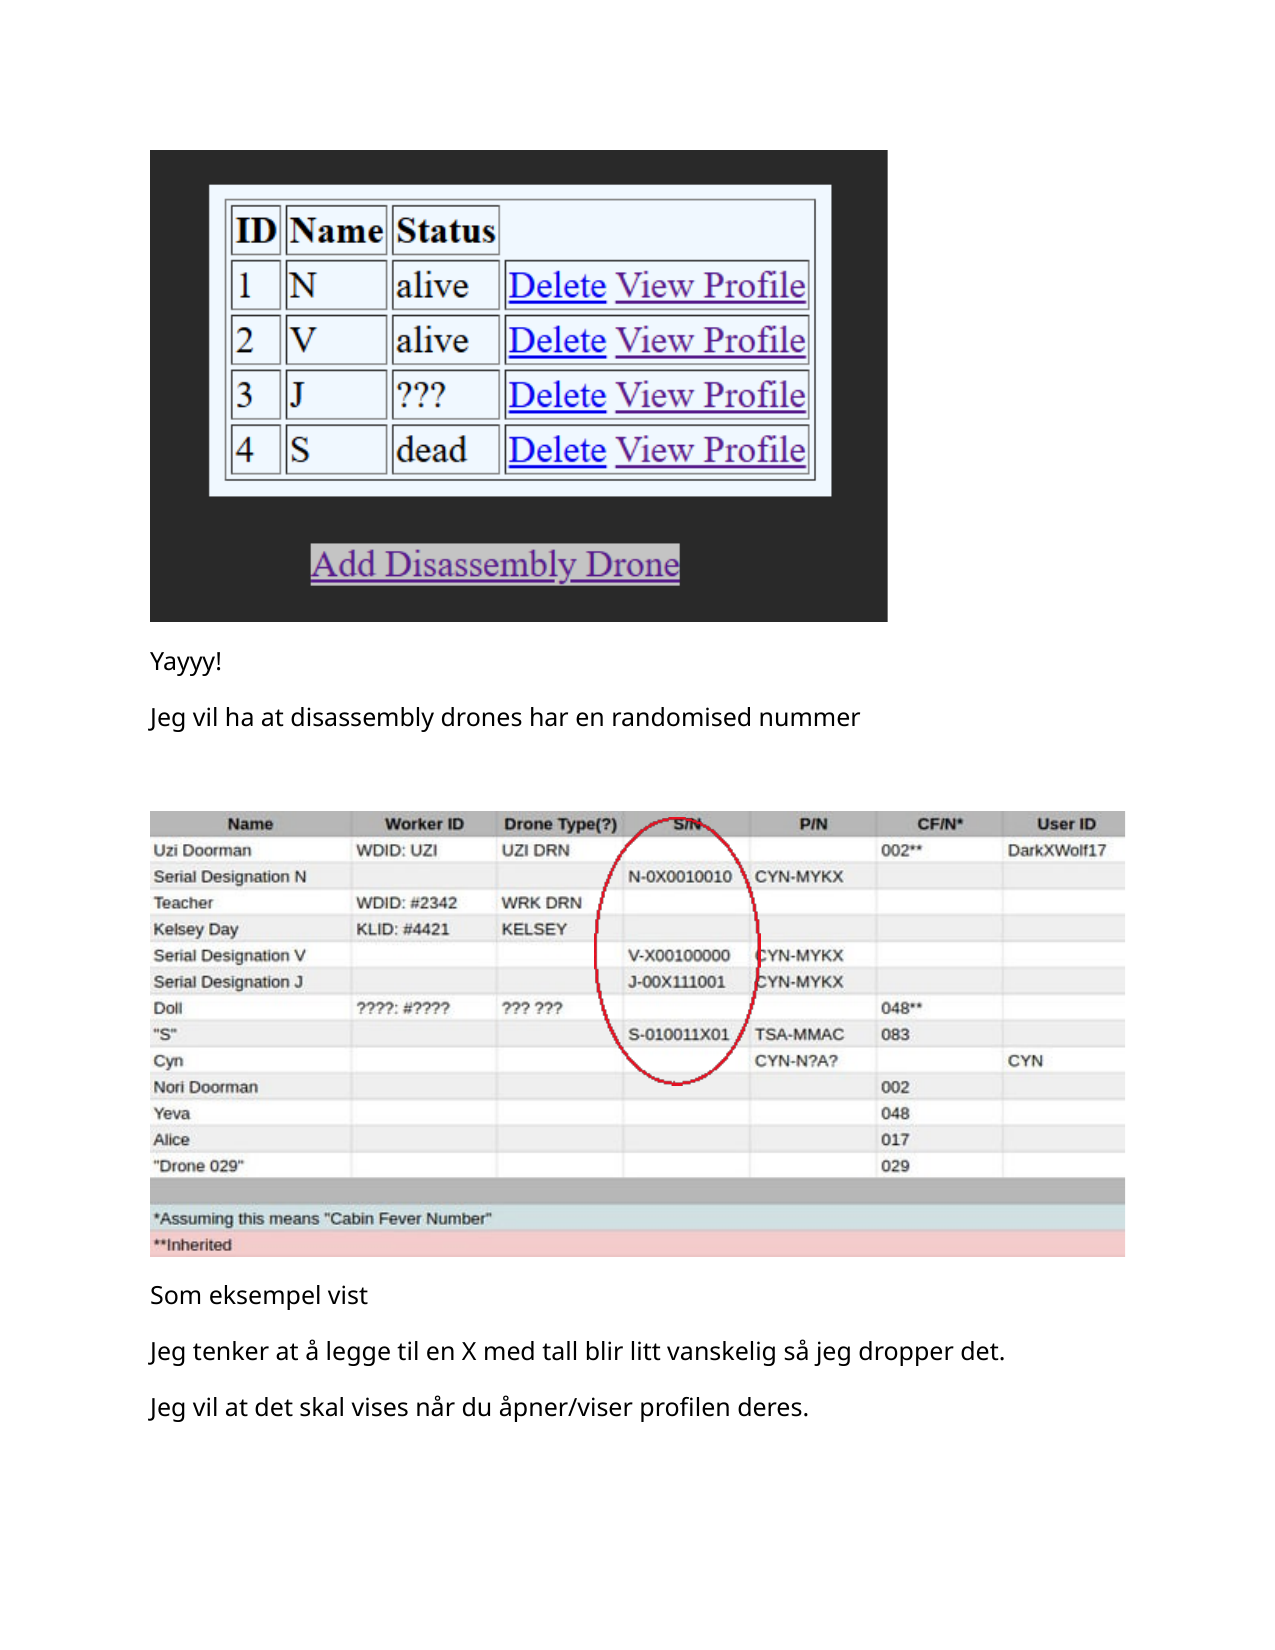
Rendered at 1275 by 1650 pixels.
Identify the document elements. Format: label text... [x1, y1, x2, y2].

picture [150, 811, 1125, 1257]
text Som eksempel vist [150, 1278, 1125, 1312]
text Jeg tenker at å legge til en X med tall blir litt vanskelig så jeg dropper det. [150, 1334, 1125, 1368]
picture [150, 150, 888, 622]
text Yayyy! [150, 644, 1125, 678]
text Jeg vil at det skal vises når du åpner/viser profilen deres. [150, 1389, 1125, 1424]
text Jeg vil ha at disassembly drones har en randomised nummer [150, 699, 1125, 734]
